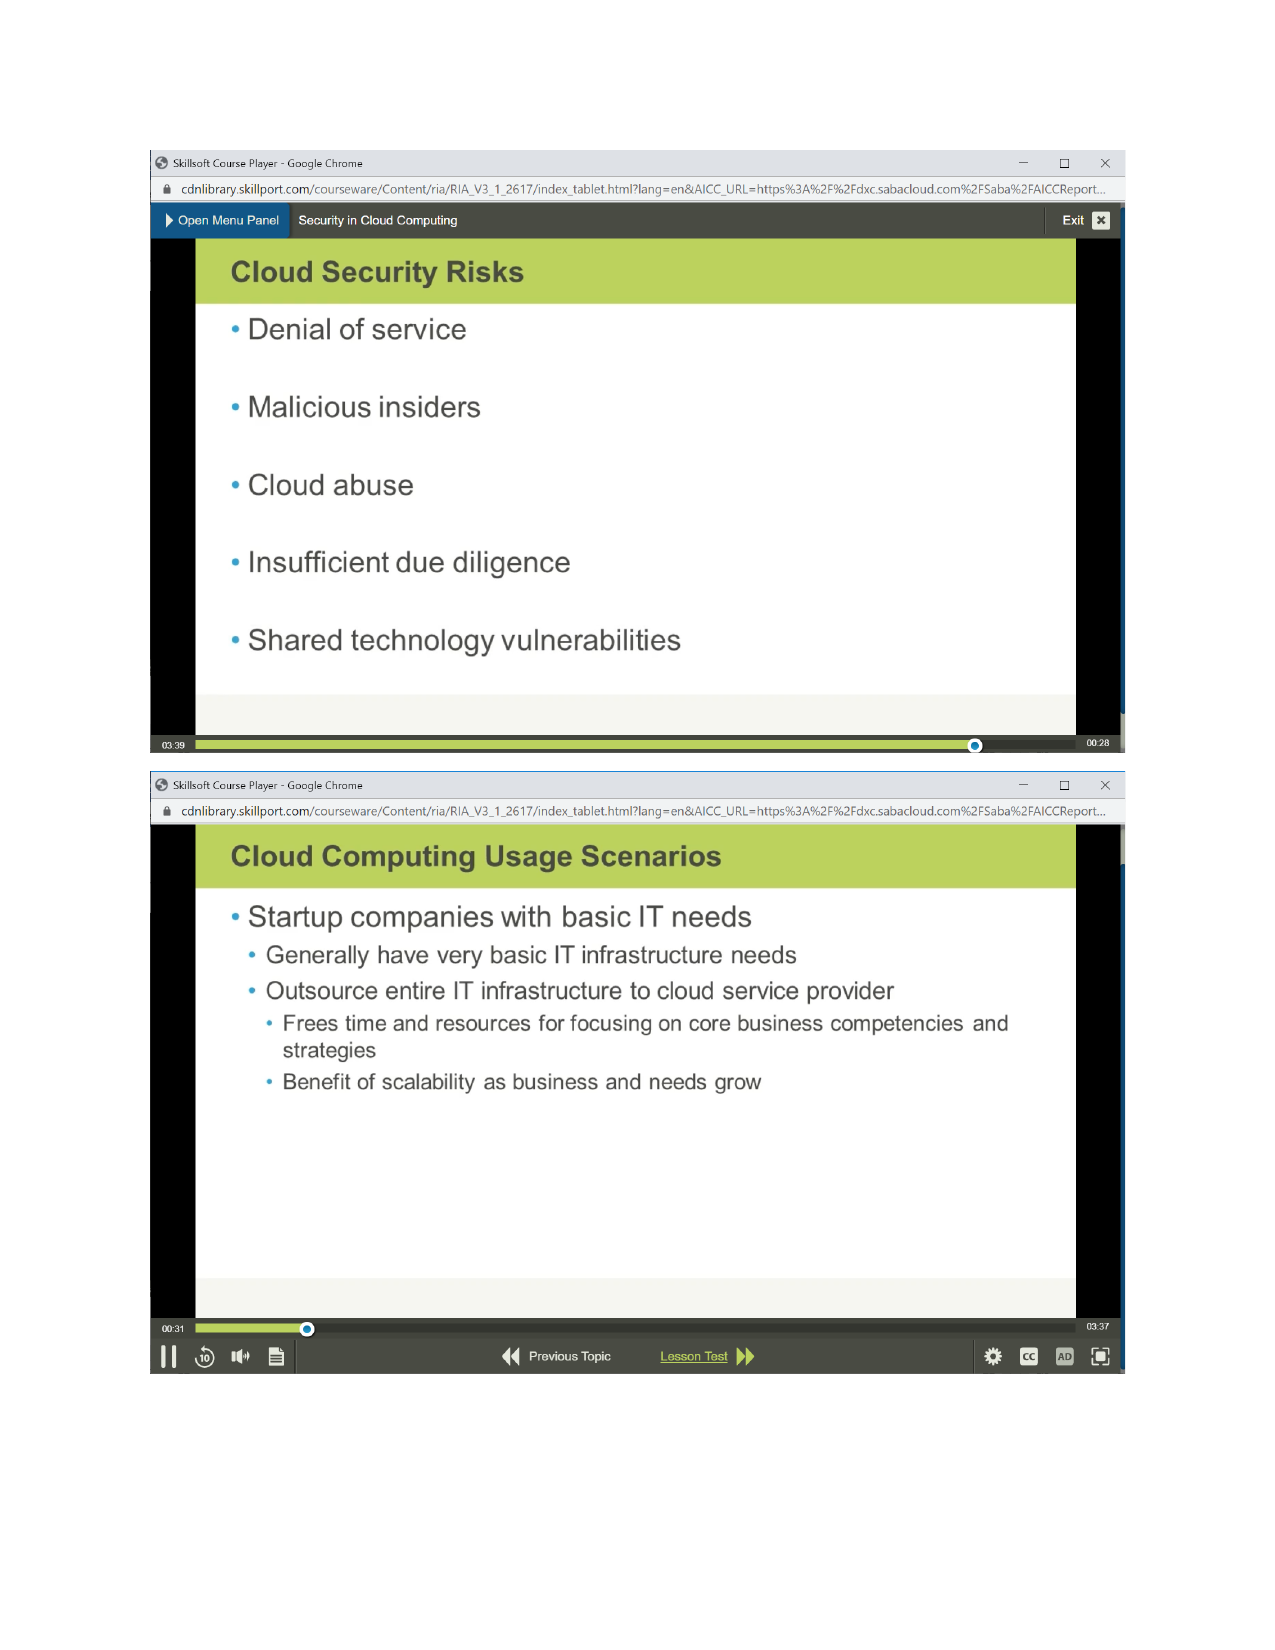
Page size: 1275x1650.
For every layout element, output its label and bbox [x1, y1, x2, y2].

picture [150, 771, 1125, 1374]
picture [150, 150, 1125, 753]
